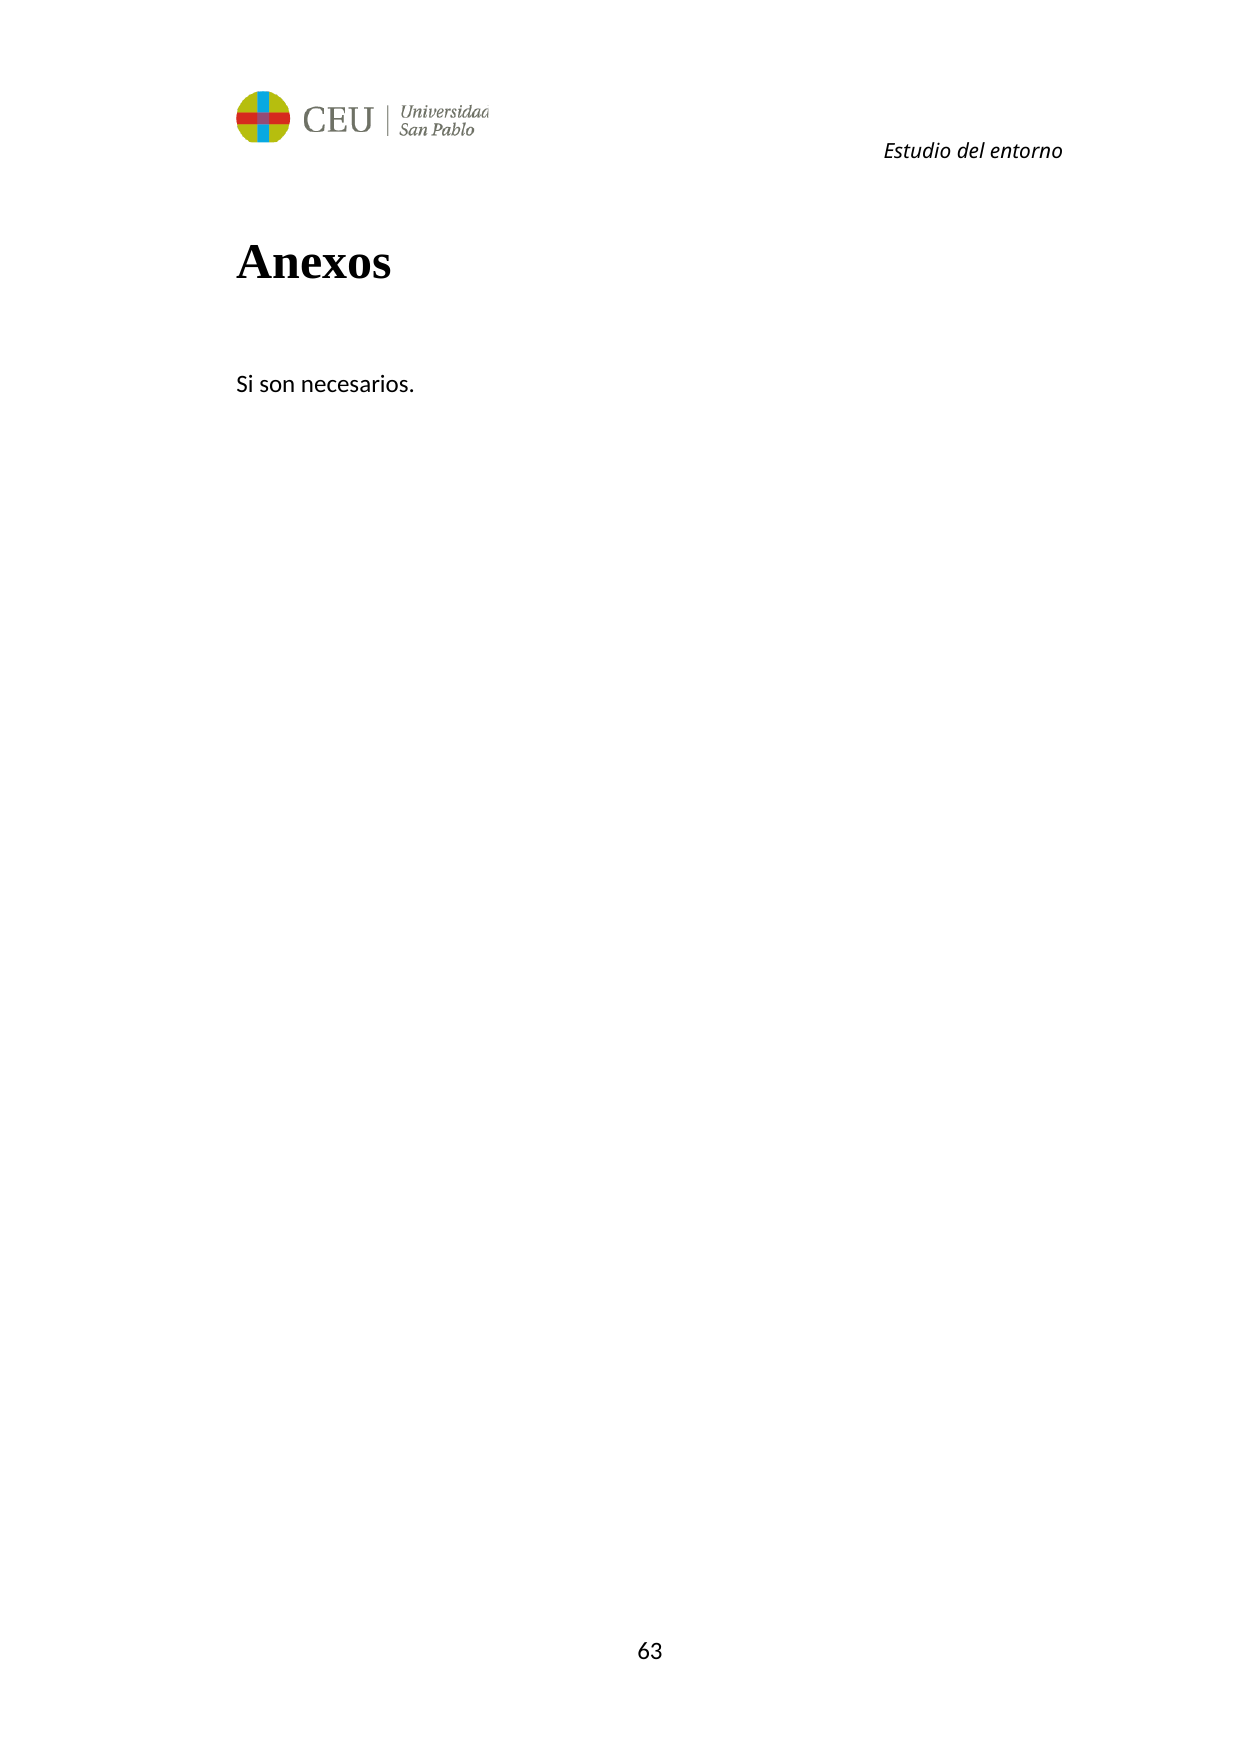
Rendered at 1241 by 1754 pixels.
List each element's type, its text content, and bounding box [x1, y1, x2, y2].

subtitle Anexos [236, 232, 1063, 290]
text Si son necesarios. [236, 368, 1063, 399]
picture [235, 89, 489, 143]
